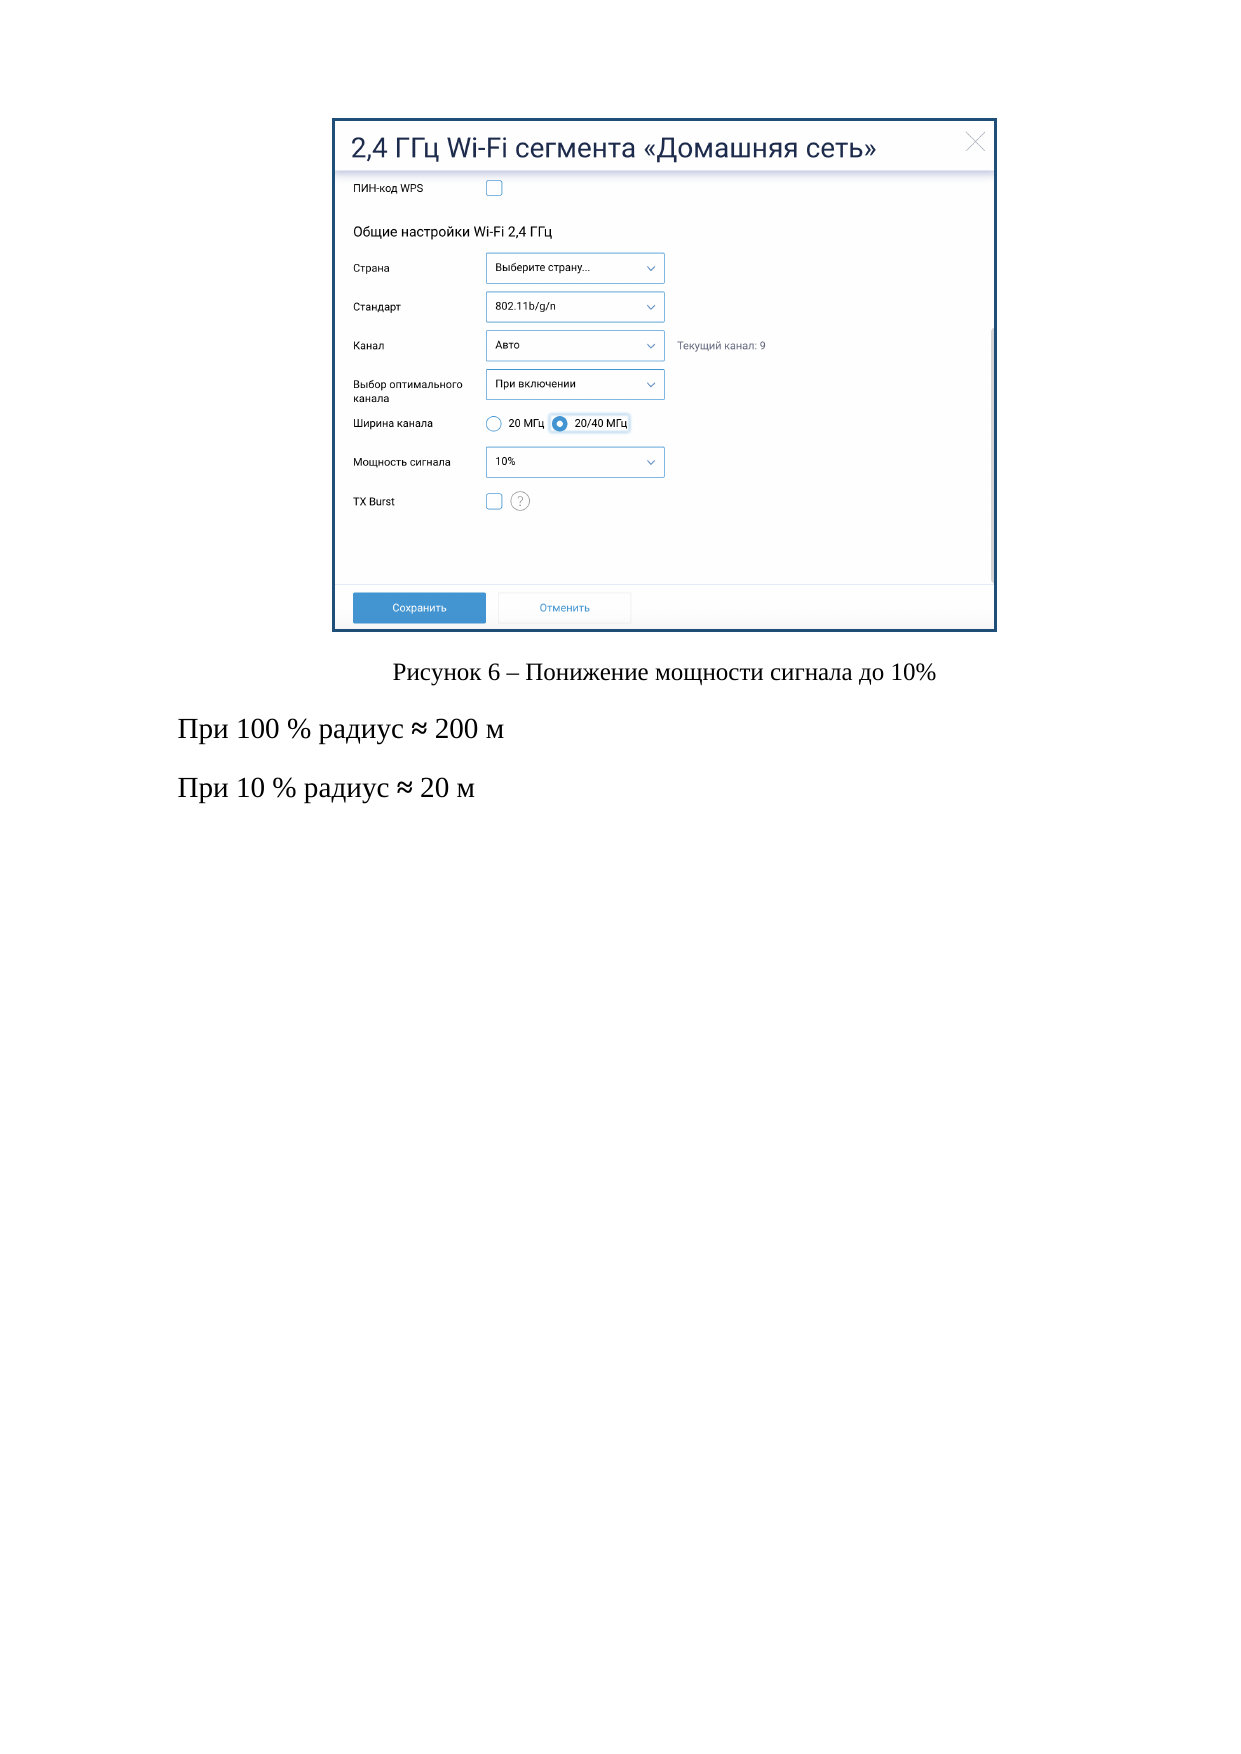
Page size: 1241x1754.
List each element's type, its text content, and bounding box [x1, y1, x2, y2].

text При 10 % радиус ≈ 20 м [177, 770, 1152, 804]
text При 100 % радиус ≈ 200 м [177, 711, 1152, 744]
text Рисунок 6 – Понижение мощности сигнала до 10% [177, 657, 1152, 686]
picture [335, 121, 994, 629]
